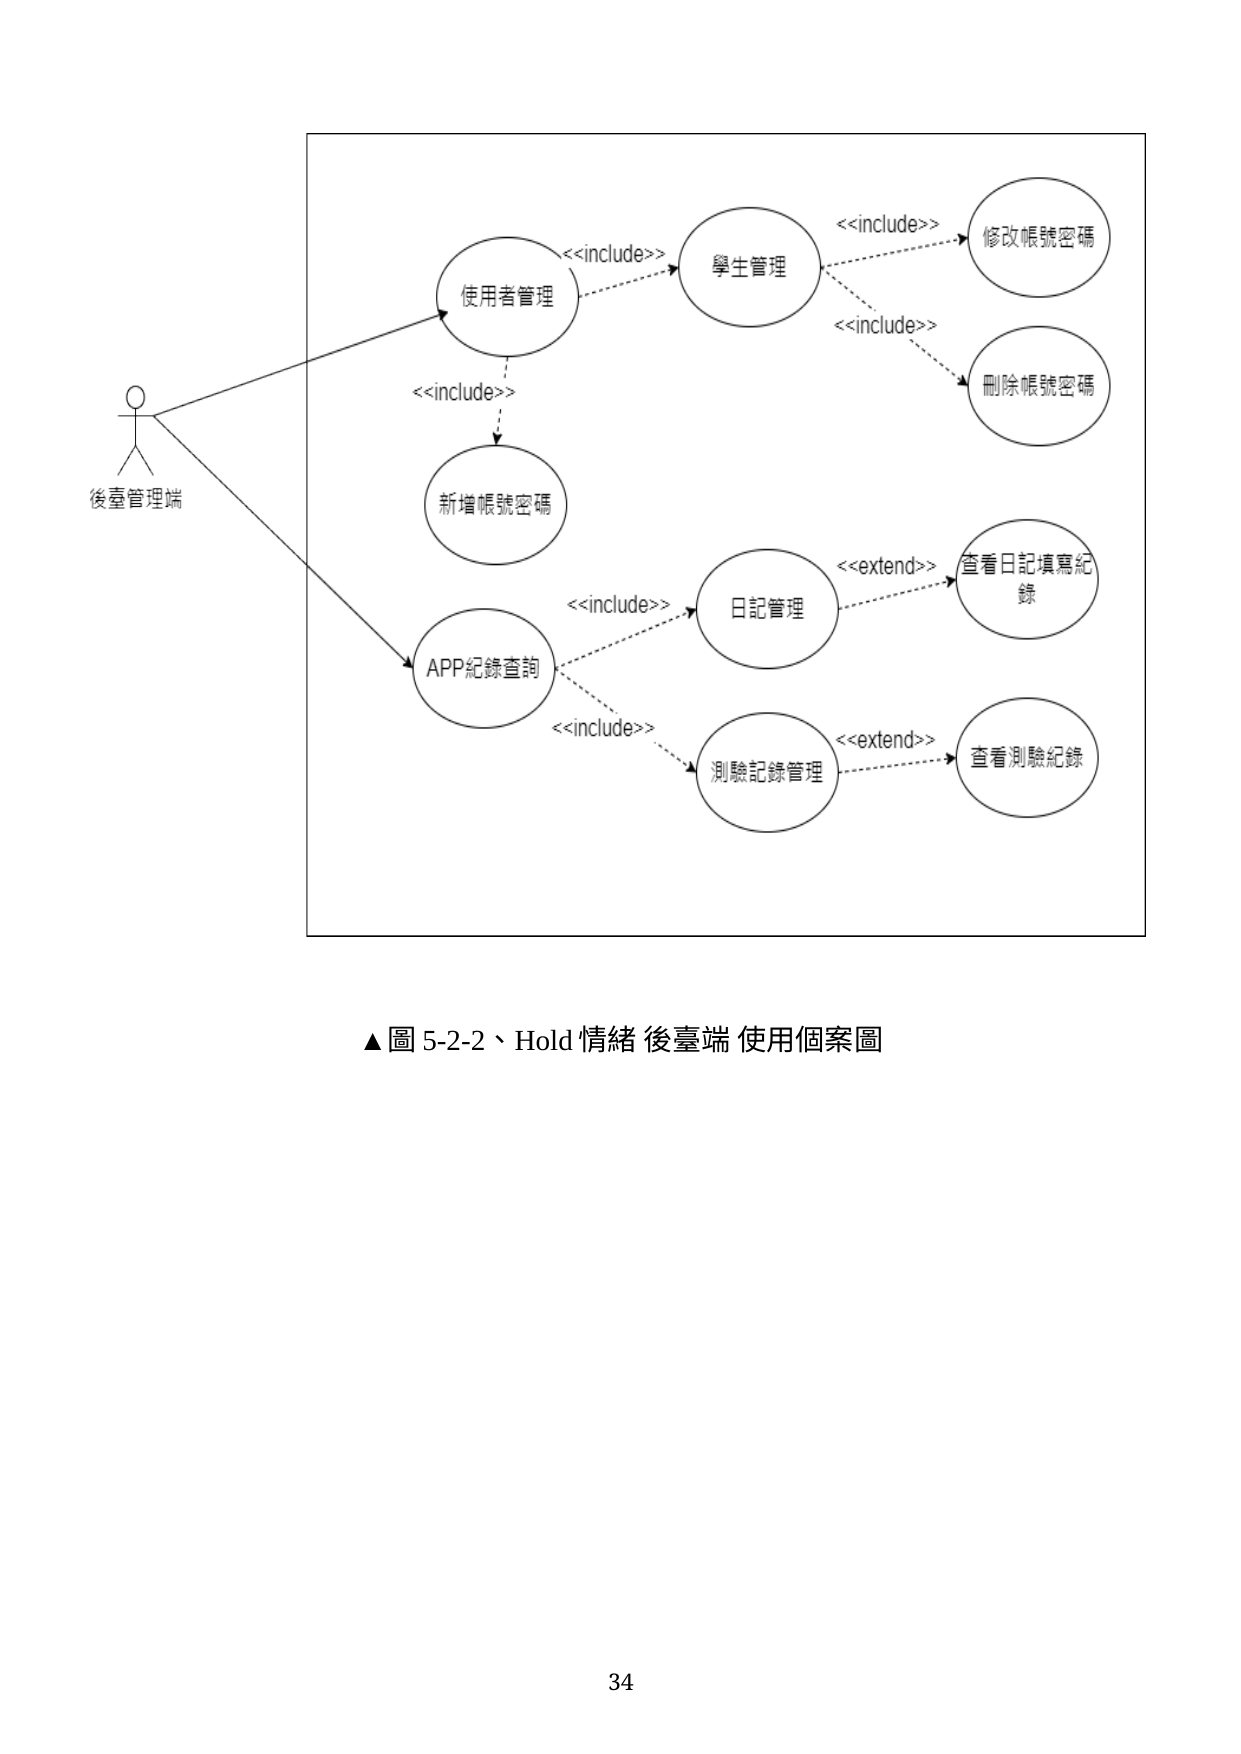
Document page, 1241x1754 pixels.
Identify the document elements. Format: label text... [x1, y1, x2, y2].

picture [89, 133, 1146, 937]
text ▲圖5-2-2、Hold情緒 後臺端 使用個案圖 [90, 1017, 1151, 1059]
